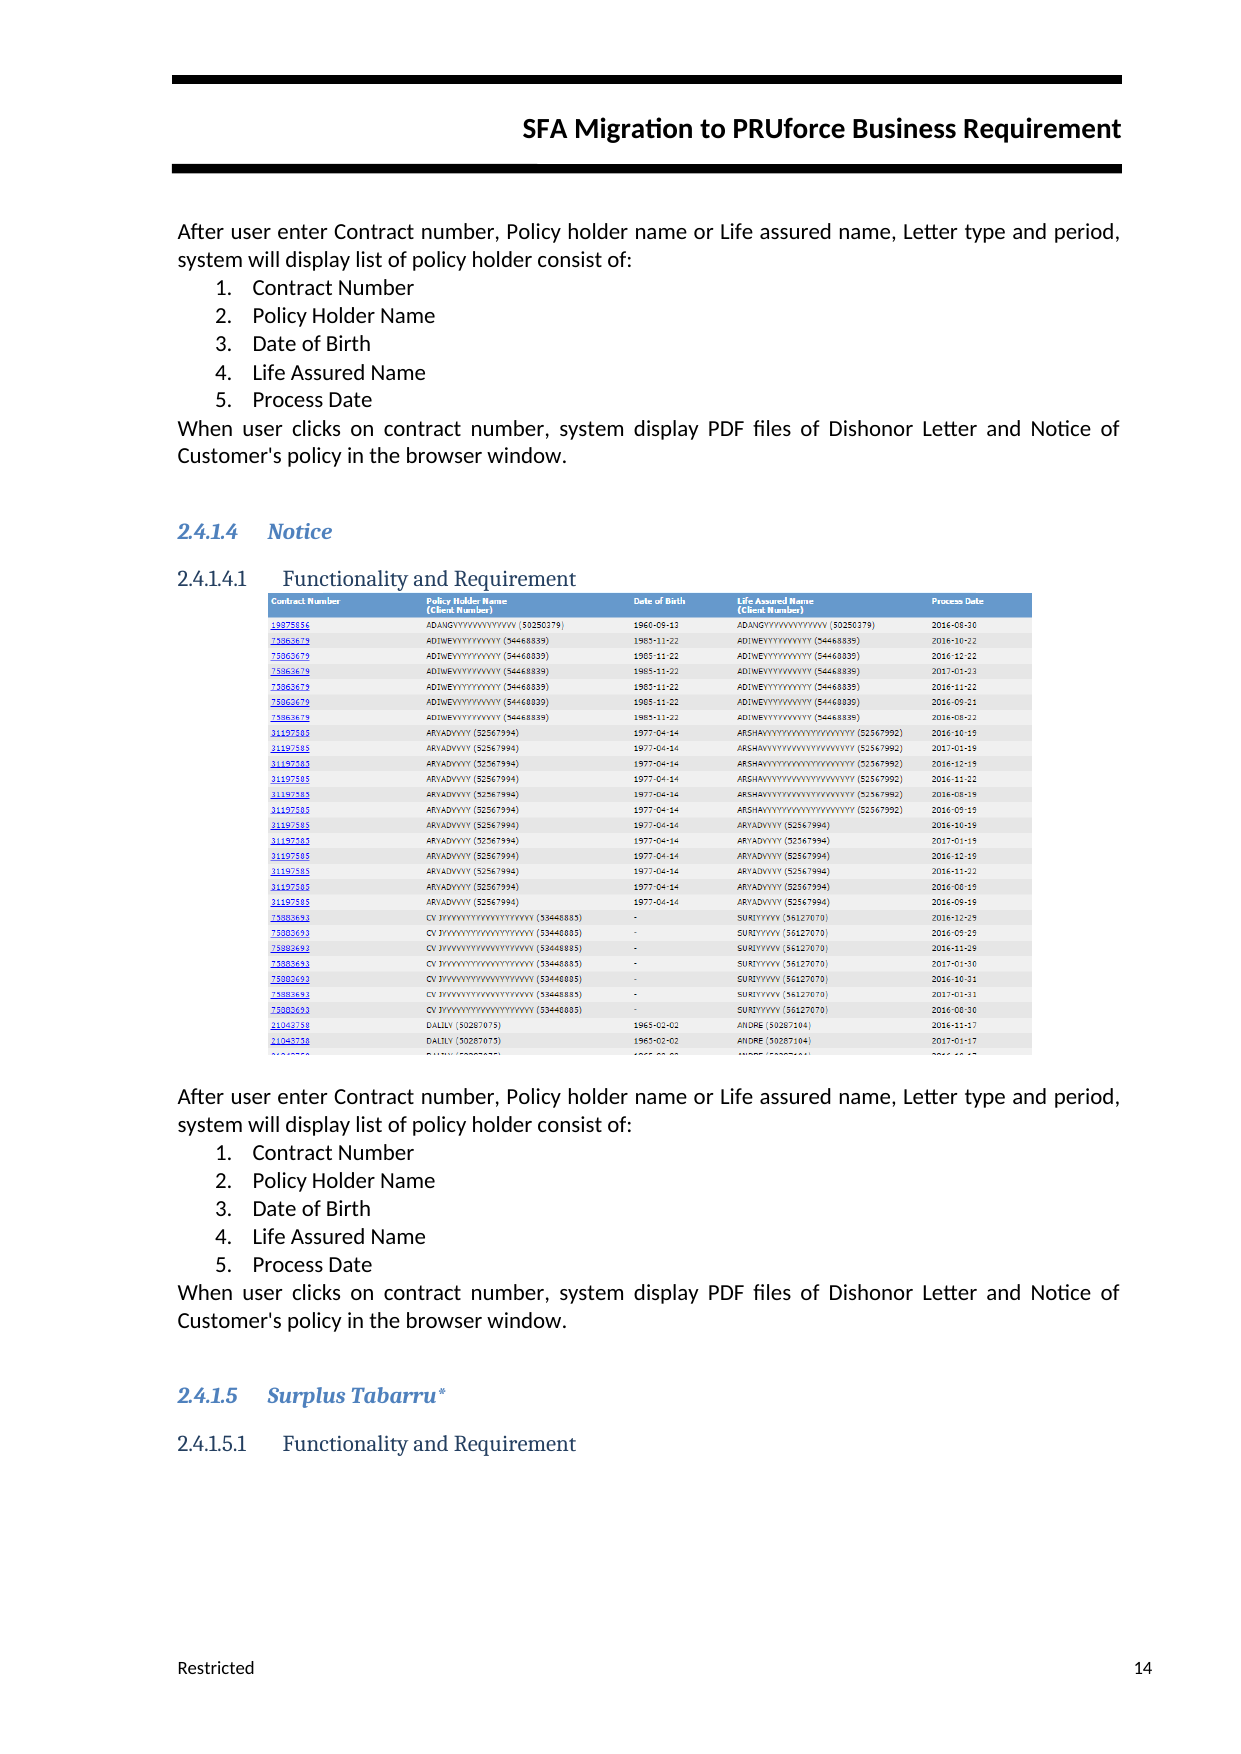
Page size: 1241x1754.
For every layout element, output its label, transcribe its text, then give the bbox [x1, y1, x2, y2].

picture [266, 592, 1034, 1055]
subtitle Functionality and Requirement [177, 1431, 1122, 1457]
list Date of Birth [215, 329, 1122, 358]
list Date of Birth [215, 1194, 1122, 1222]
subtitle Surplus Tabarru* [177, 1383, 1122, 1410]
list Policy Holder Name [215, 302, 1122, 329]
text After user enter Contract number, Policy holder name or Life assured name, Letter type and period, system will display list of policy holder consist of: [177, 1082, 1122, 1138]
list Policy Holder Name [215, 1166, 1122, 1194]
list Contract Number [215, 273, 1122, 302]
subtitle Functionality and Requirement [177, 566, 1122, 592]
list Life Assured Name [215, 358, 1122, 386]
list Life Assured Name [215, 1222, 1122, 1250]
text After user enter Contract number, Policy holder name or Life assured name, Letter type and period, system will display list of policy holder consist of: [177, 217, 1122, 273]
subtitle Notice [177, 518, 1122, 545]
text When user clicks on contract number, system display PDF files of Dishonor Letter and Notice of Customer's policy in the browser window. [177, 414, 1122, 470]
list Process Date [215, 1250, 1122, 1278]
list Process Date [215, 386, 1122, 414]
text When user clicks on contract number, system display PDF files of Dishonor Letter and Notice of Customer's policy in the browser window. [177, 1278, 1122, 1334]
list Contract Number [215, 1138, 1122, 1166]
